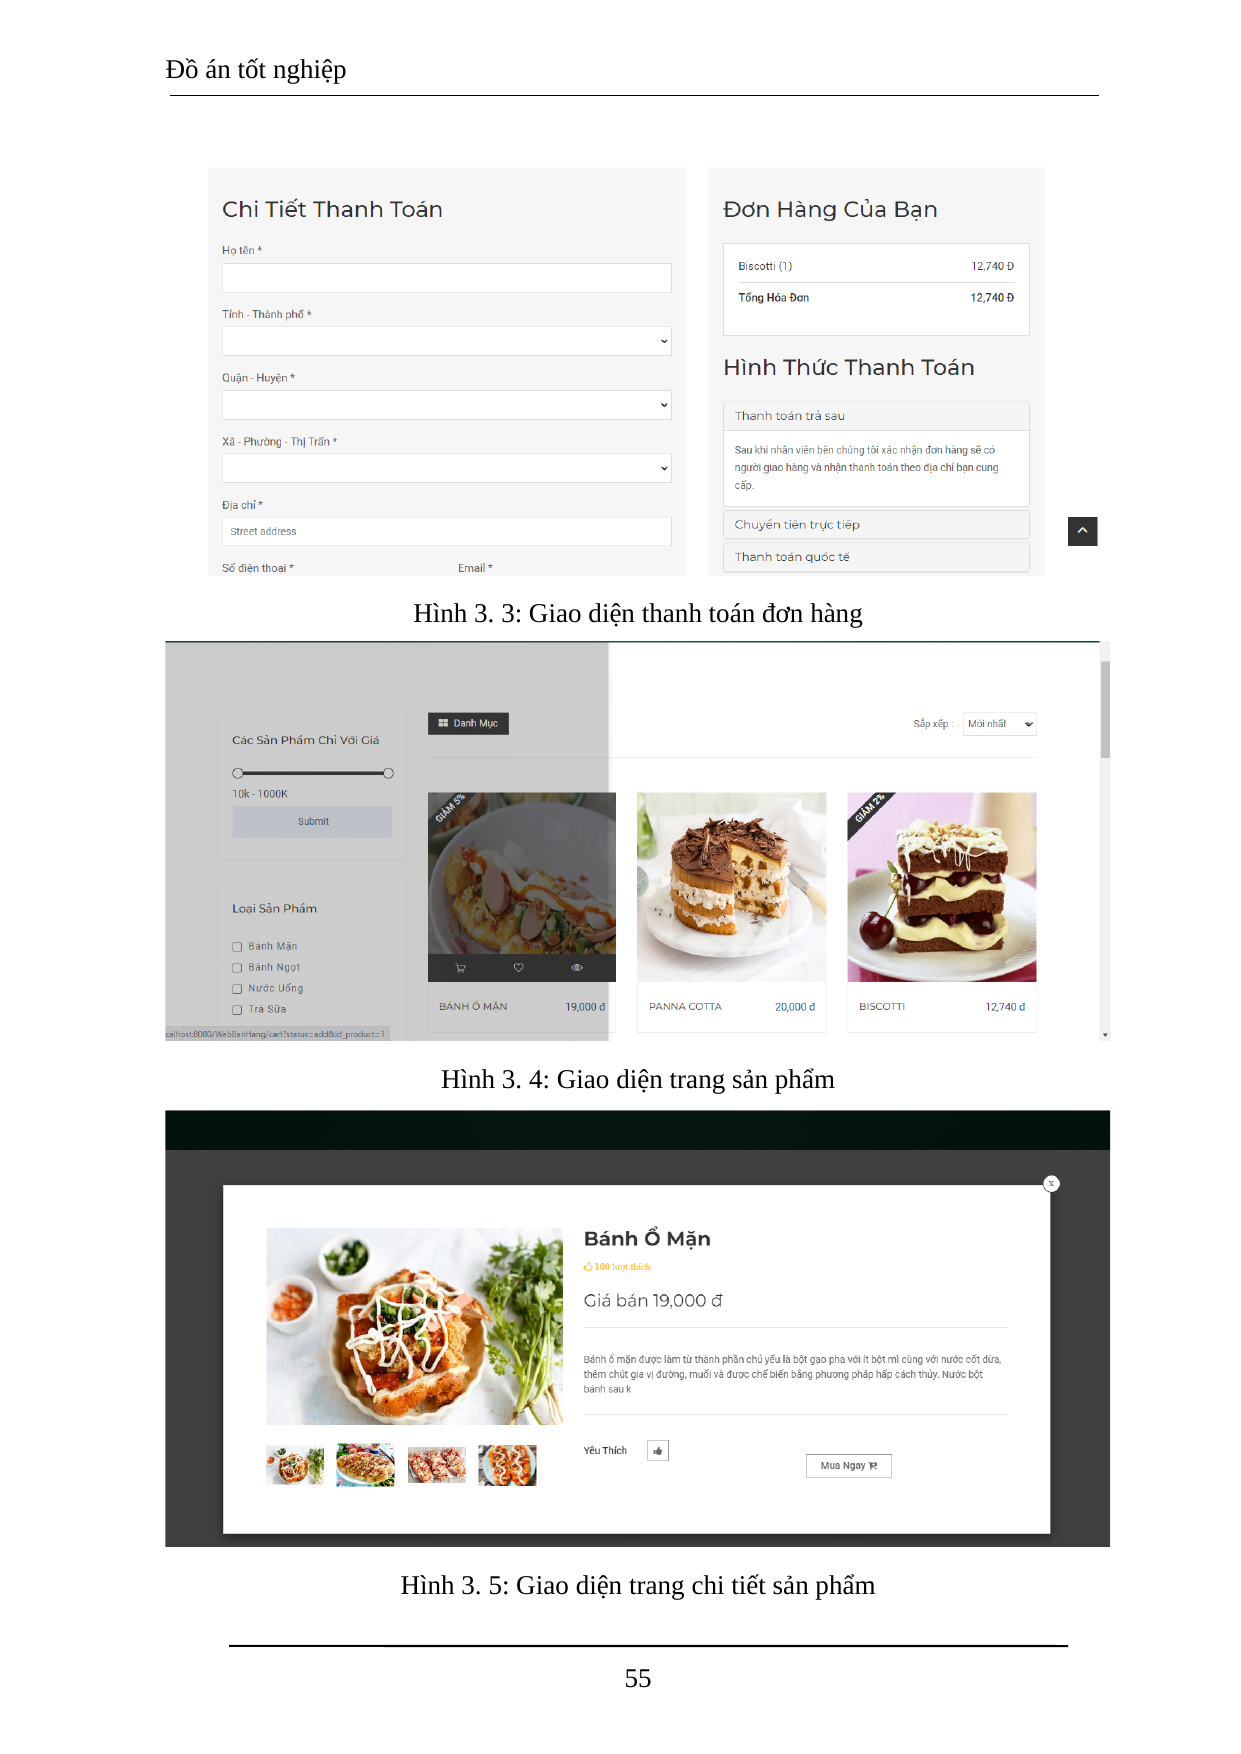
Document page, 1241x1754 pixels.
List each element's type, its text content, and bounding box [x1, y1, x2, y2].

picture [165, 641, 1111, 1041]
picture [165, 130, 1111, 576]
picture [165, 1106, 1111, 1547]
